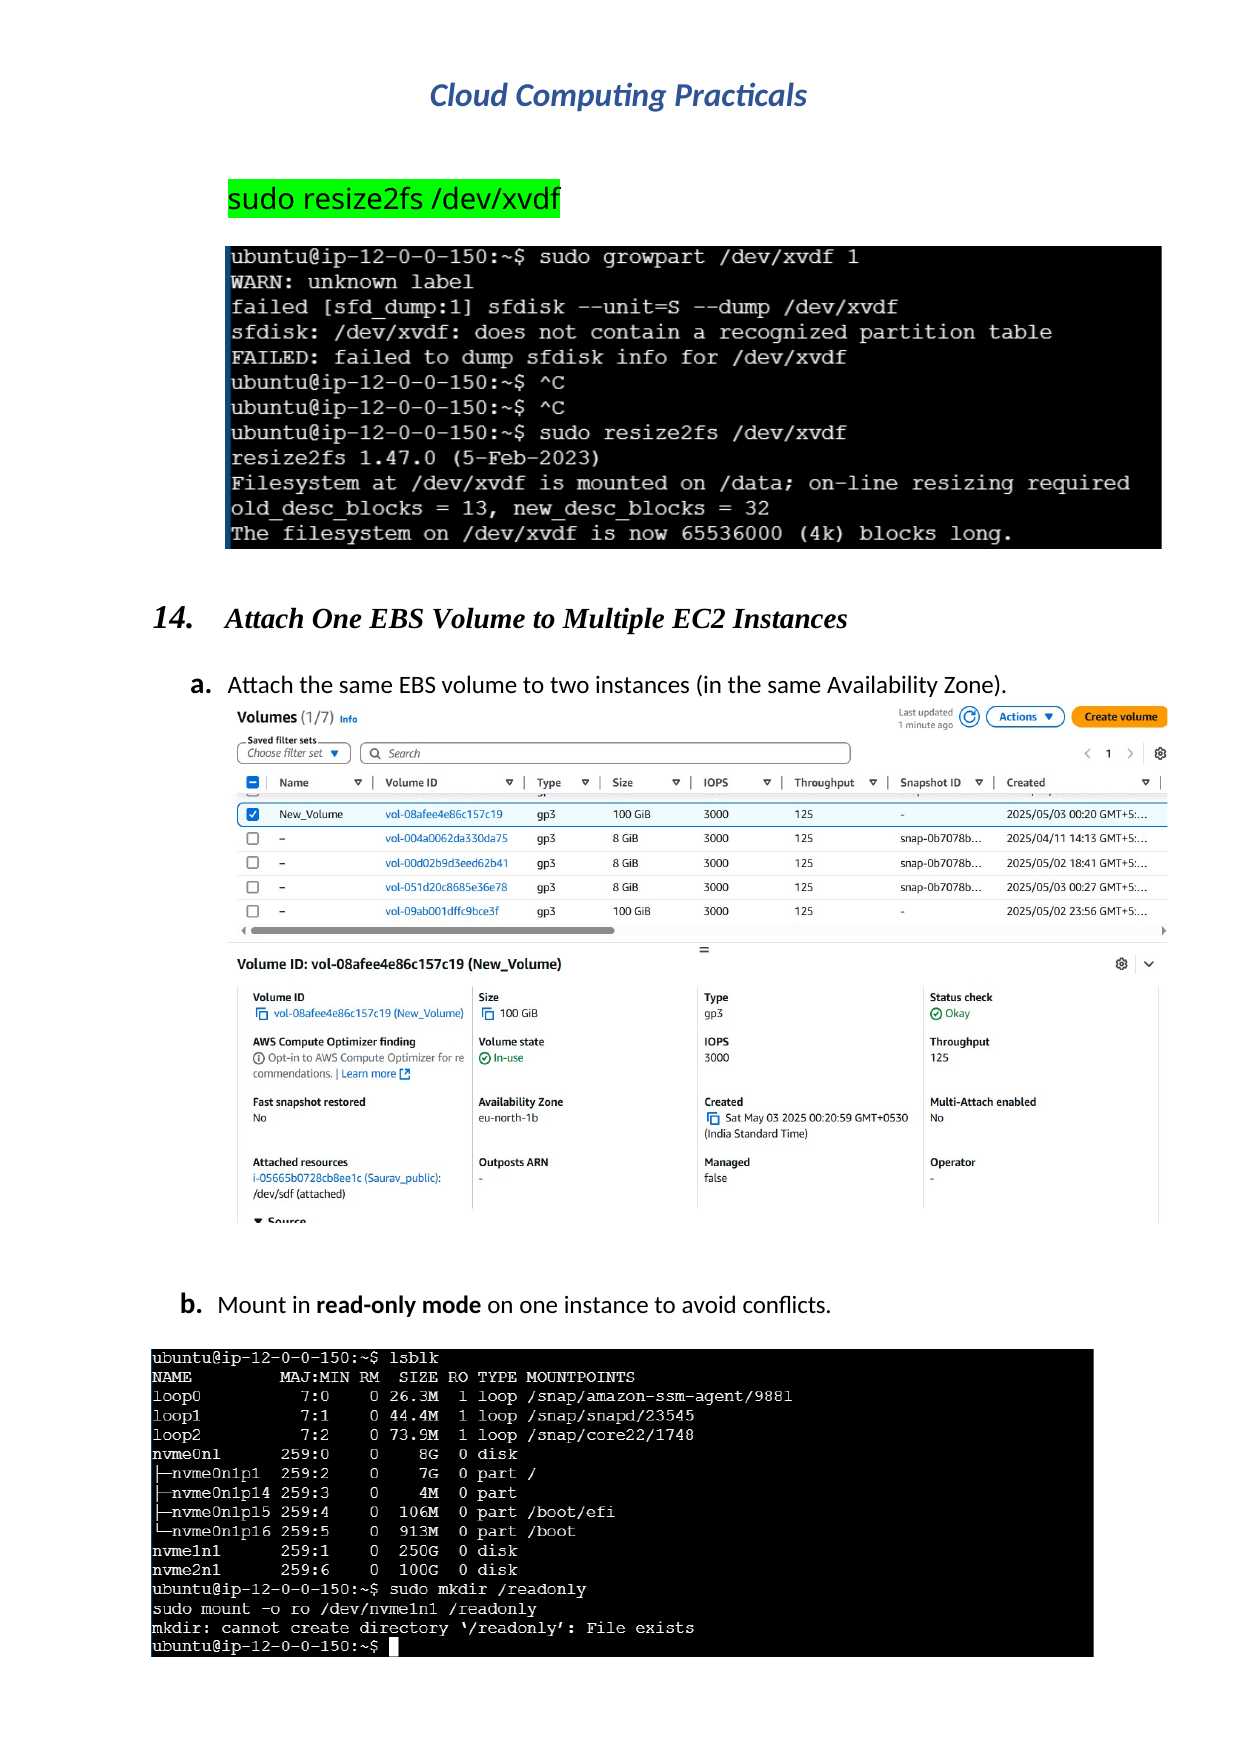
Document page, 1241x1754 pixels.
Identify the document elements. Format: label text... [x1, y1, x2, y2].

picture [225, 246, 1162, 549]
subtitle Attach One EBS Volume to Multiple EC2 Instances [152, 597, 1090, 636]
picture [151, 1349, 1094, 1657]
list Attach the same EBS volume to two instances (in the same Availability Zone). [190, 665, 1090, 701]
list Mount in read-only mode on one instance to avoid conflicts. [179, 1285, 1090, 1321]
text sudo resize2fs /dev/xvdf [227, 178, 1090, 218]
picture [227, 700, 1168, 1224]
